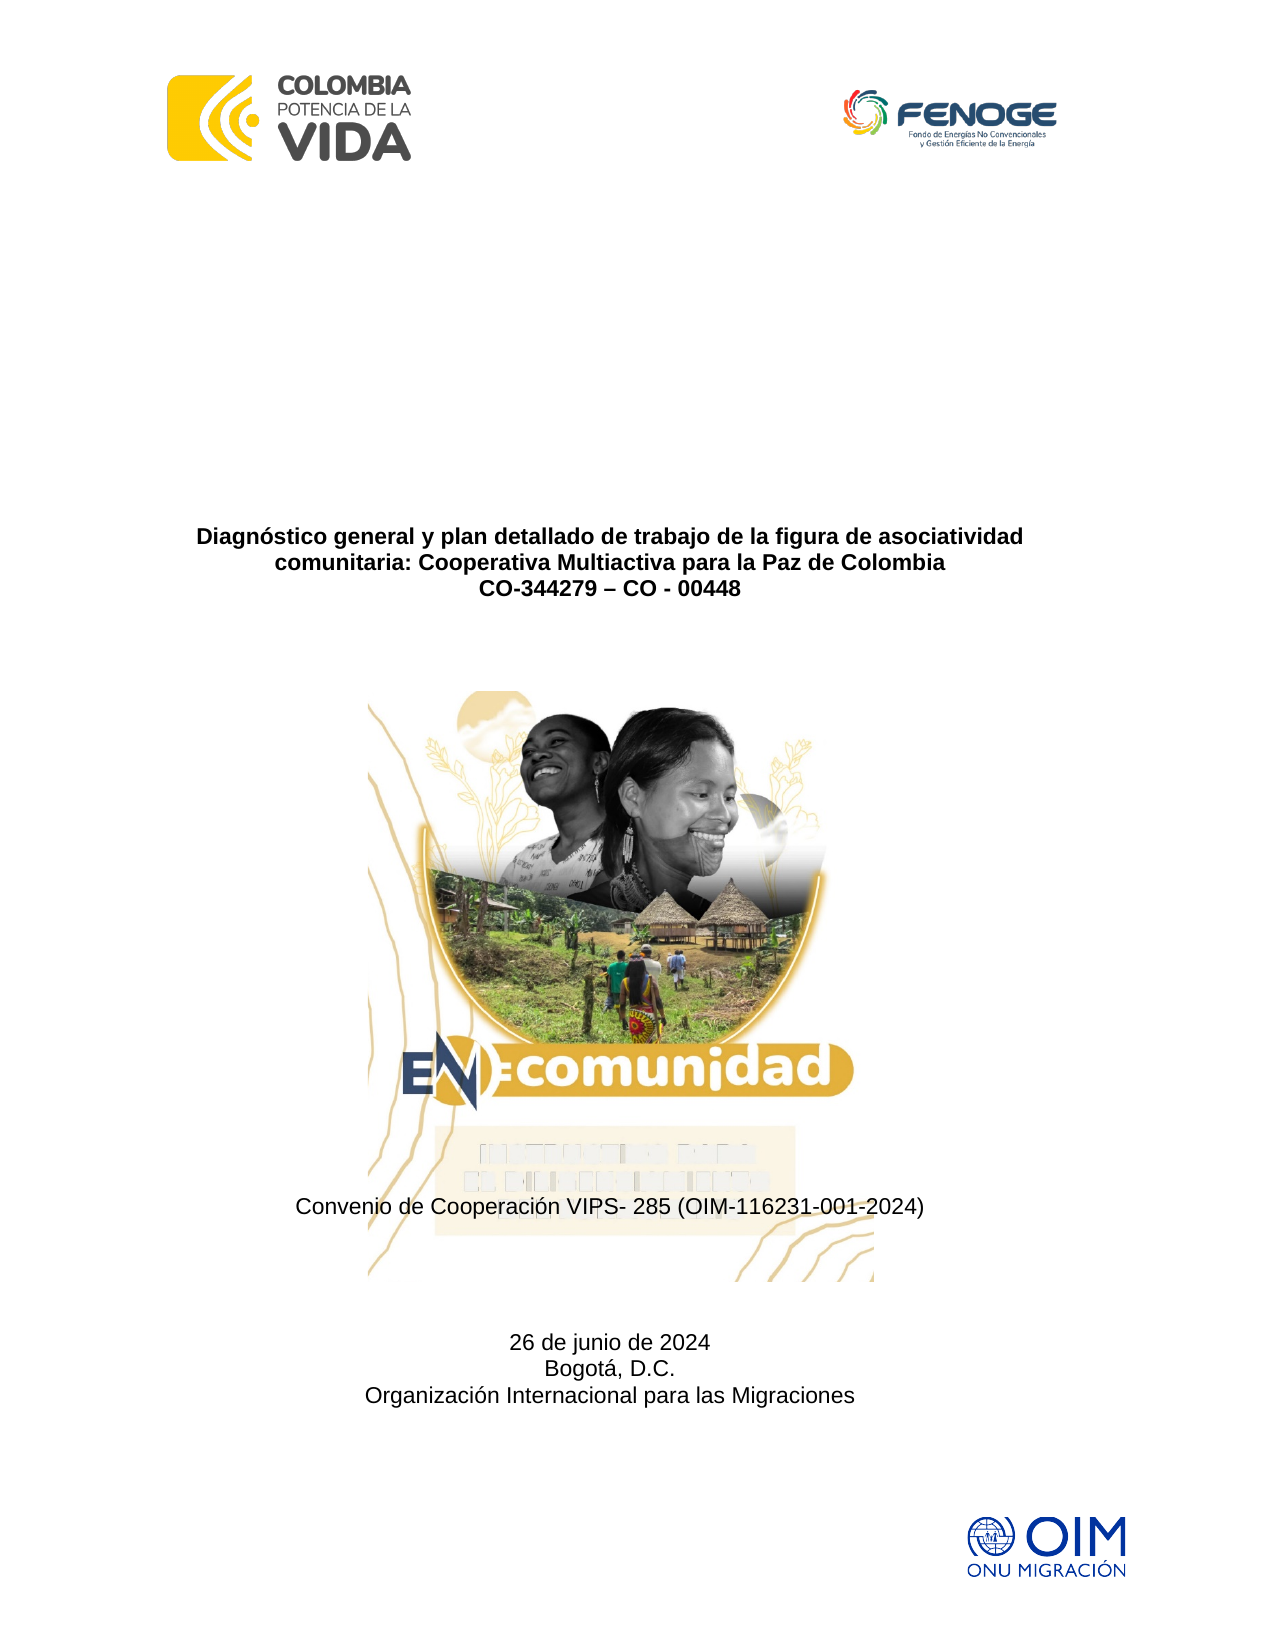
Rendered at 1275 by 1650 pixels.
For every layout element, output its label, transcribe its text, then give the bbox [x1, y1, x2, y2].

table_cell 26 de junio de 2024 Bogotá, D.C. Organización Internacional para las Migraciones [150, 1329, 1069, 1408]
picture [842, 88, 1059, 148]
table_cell Convenio de Cooperación VIPS- 285 (OIM-116231-001-2024) [150, 1004, 1069, 1329]
picture [967, 1517, 1125, 1577]
table_header Diagnóstico general y plan detallado de trabajo de la figura de asociatividad comunitaria: Cooperativa Multiactiva para la Paz de Colombia CO-344279 – CO - 00448 [150, 473, 1069, 1004]
picture [161, 73, 417, 163]
